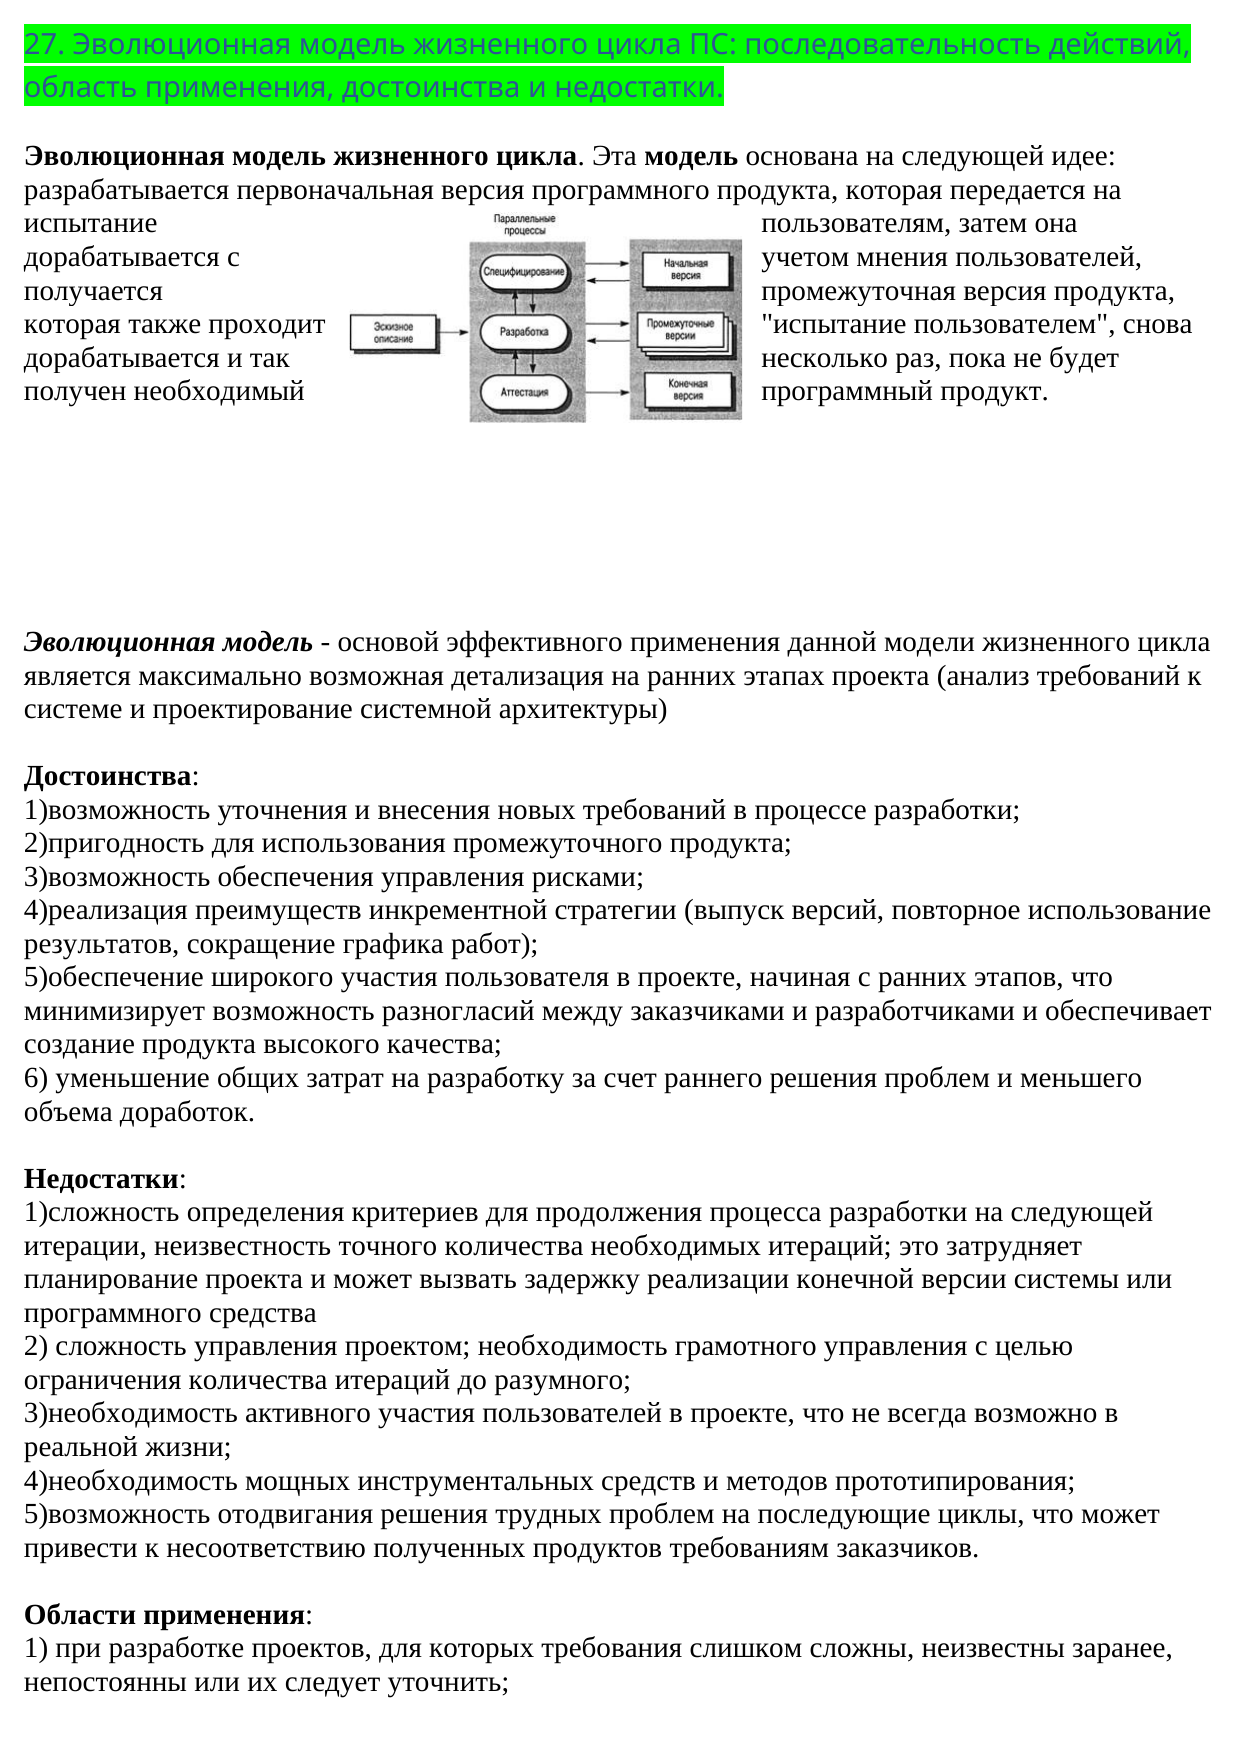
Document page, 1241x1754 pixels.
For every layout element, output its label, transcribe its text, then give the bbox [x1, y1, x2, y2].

text 6) уменьшение общих затрат на разработку за счет раннего решения проблем и меньшего объема доработок. [24, 1060, 1217, 1127]
text 5)возможность отодвигания решения трудных проблем на последующие циклы, что может привести к несоответствию полученных продуктов требованиям заказчиков. [24, 1496, 1217, 1563]
picture [348, 212, 742, 422]
text Области применения: [24, 1597, 1217, 1630]
text Эволюционная модель жизненного цикла. Эта модель основана на следующей идее: разрабатывается первоначальная версия программного продукта, которая передается на испытание пользователям, затем она дорабатывается с учетом мнения пользователей, получается промежуточная версия продукта, которая также проходит "испытание пользователем", снова дорабатывается и так несколько раз, пока не будет получен необходимый программный продукт. [24, 138, 1217, 407]
text 5)обеспечение широкого участия пользователя в проекте, начиная с ранних этапов, что минимизирует возможность разногласий между заказчиками и разработчиками и обеспечивает создание продукта высокого качества; [24, 959, 1217, 1060]
text Достоинства: [24, 758, 1217, 792]
text 1)сложность определения критериев для продолжения процесса разработки на следующей итерации, неизвестность точного количества необходимых итераций; это затрудняет планирование проекта и может вызвать задержку реализации конечной версии системы или программного средства [24, 1194, 1217, 1328]
text 2)пригодность для использования промежуточного продукта; [24, 825, 1217, 859]
text 1) при разработке проектов, для которых требования слишком сложны, неизвестны заранее, непостоянны или их следует уточнить; [24, 1630, 1217, 1697]
text Недостатки: [24, 1161, 1217, 1194]
text 3)необходимость активного участия пользователей в проекте, что не всегда возможно в реальной жизни; [24, 1396, 1217, 1463]
text 2) сложность управления проектом; необходимость грамотного управления с целью ограничения количества итераций до разумного; [24, 1328, 1217, 1396]
text 4)необходимость мощных инструментальных средств и методов прототипирования; [24, 1463, 1217, 1496]
text 4)реализация преимуществ инкрементной стратегии (выпуск версий, повторное использование результатов, сокращение графика работ); [24, 892, 1217, 959]
text Эволюционная модель - основой эффективного применения данной модели жизненного цикла является максимально возможная детализация на ранних этапах проекта (анализ требований к системе и проектирование системной архитектуры) [24, 624, 1217, 725]
subtitle 27. Эволюционная модель жизненного цикла ПС: последовательность действий, область применения, достоинства и недостатки. [24, 24, 1217, 106]
text 3)возможность обеспечения управления рисками; [24, 859, 1217, 892]
text 1)возможность уточнения и внесения новых требований в процессе разработки; [24, 792, 1217, 825]
